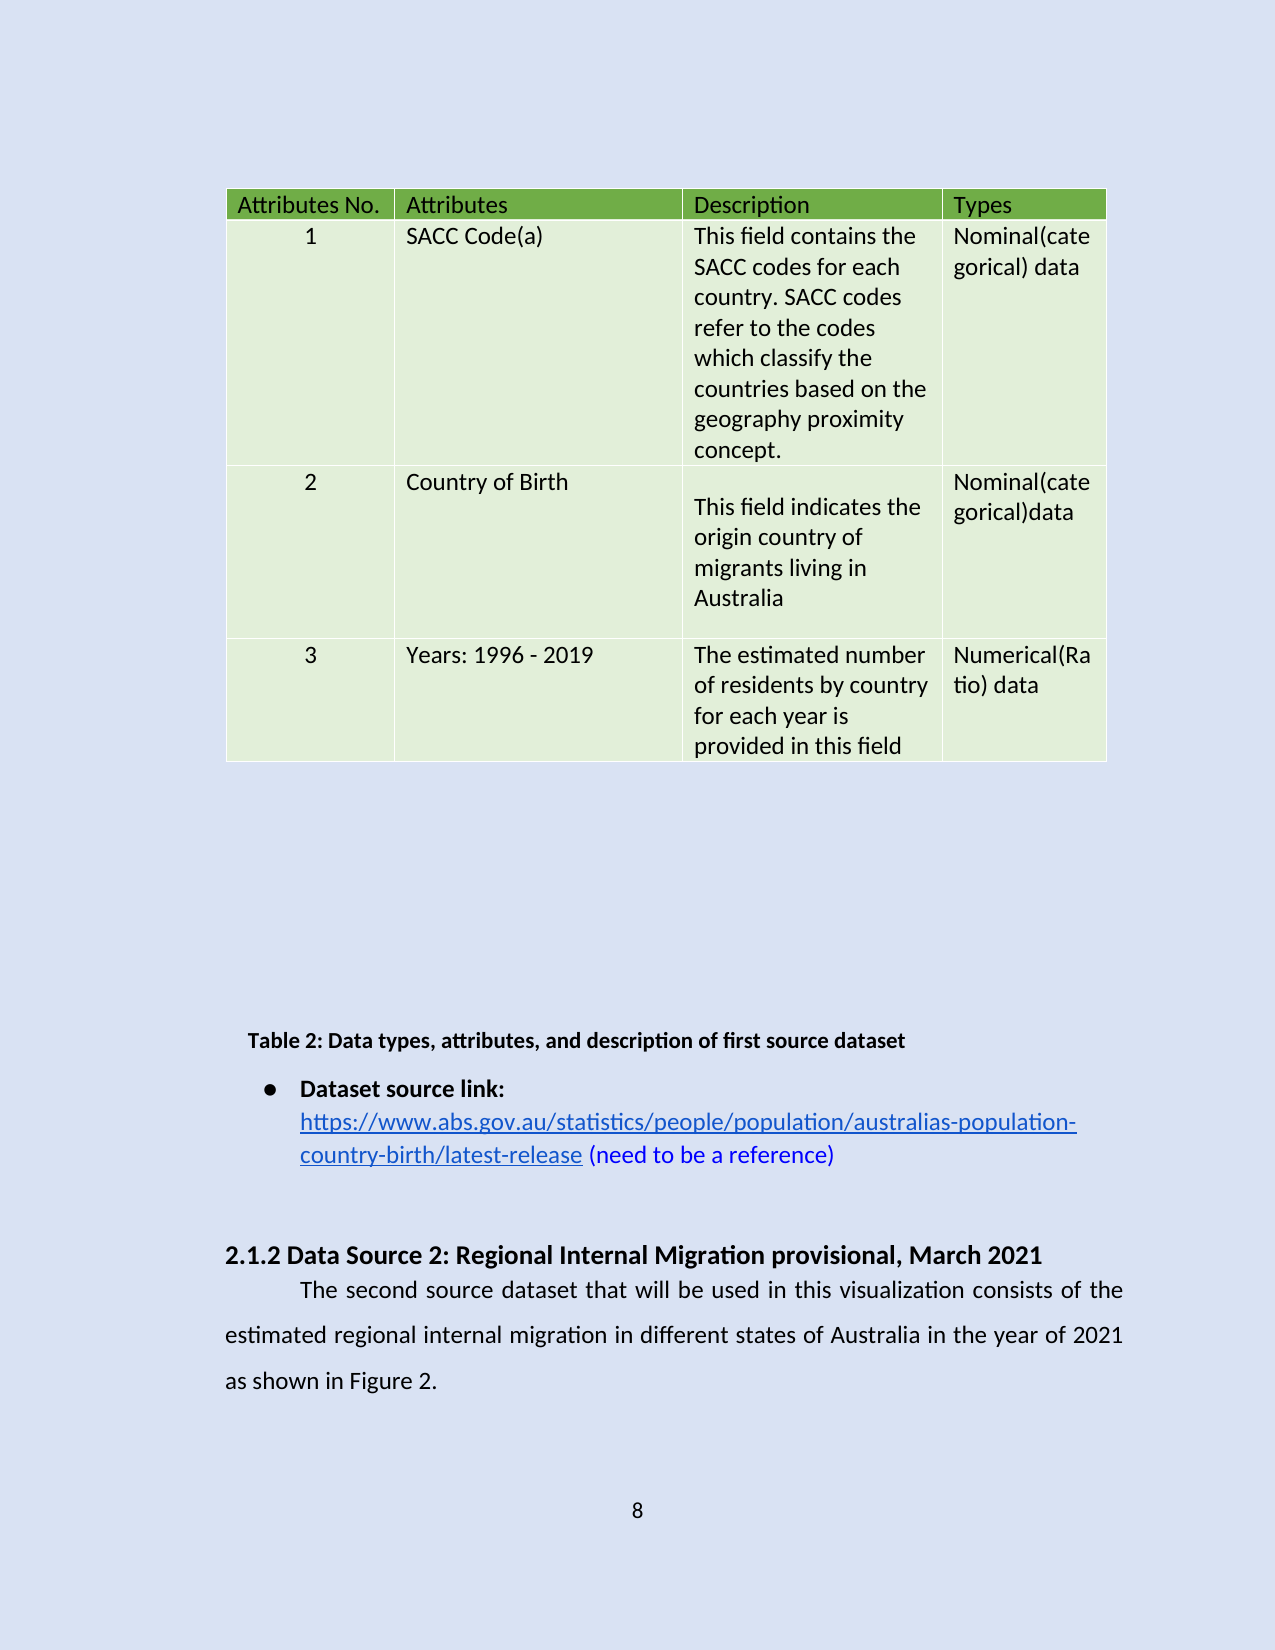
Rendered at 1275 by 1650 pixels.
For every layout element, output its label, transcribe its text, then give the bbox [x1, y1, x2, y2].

table_cell 1 [227, 221, 394, 465]
text The second source dataset that will be used in this visualization consists of the estimated regional internal migration in different states of Australia in the year of 2021 as shown in Figure 2. [225, 1274, 1125, 1396]
subtitle 2.1.2 Data Source 2: Regional Internal Migration provisional, March 2021 [150, 1238, 1125, 1271]
table_header Types [943, 189, 1106, 219]
table_cell SACC Code(a) [395, 221, 682, 465]
table_cell Nominal(categorical) data [943, 221, 1106, 465]
table_cell 3 [227, 639, 394, 761]
table_cell Numerical(Ratio) data [943, 639, 1106, 761]
table_cell The estimated number of residents by country for each year is provided in this field [683, 639, 942, 761]
table_header Attributes [395, 189, 682, 219]
table_header Attributes No. [227, 189, 394, 219]
table_header Description [683, 189, 942, 219]
table_cell Nominal(categorical)data [943, 466, 1106, 638]
list Dataset source link: https://www.abs.gov.au/statistics/people/population/australias-population-country-birth/latest-release (need to be a reference) [262, 1073, 1125, 1169]
table_cell This field indicates the origin country of migrants living in Australia [683, 466, 942, 638]
table_cell 2 [227, 466, 394, 638]
table_cell This field contains the SACC codes for each country. SACC codes refer to the codes which classify the countries based on the geography proximity concept. [683, 221, 942, 465]
text Table 2: Data types, attributes, and description of first source dataset [150, 1026, 1125, 1054]
table_cell Years: 1996 - 2019 [395, 639, 682, 761]
table_cell Country of Birth [395, 466, 682, 638]
